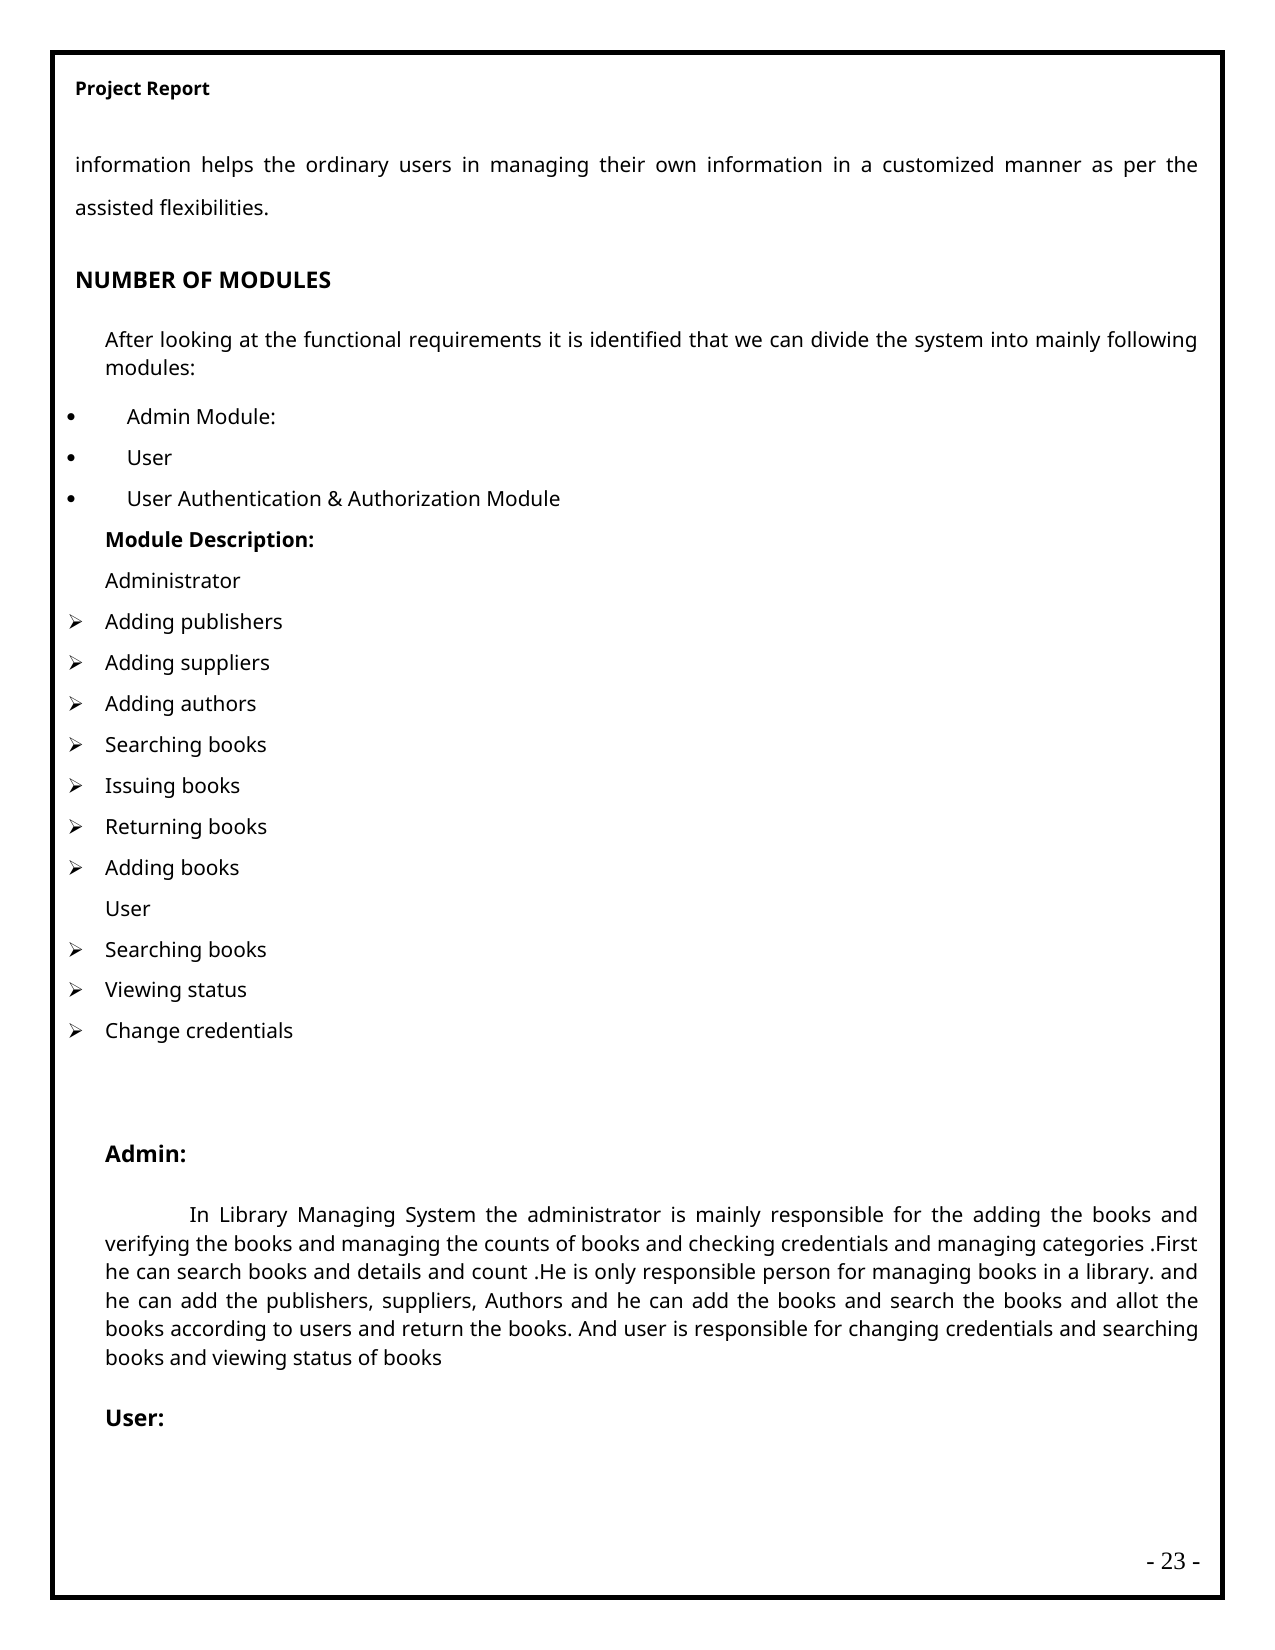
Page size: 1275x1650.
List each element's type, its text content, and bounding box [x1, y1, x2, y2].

text User: [105, 1402, 1200, 1434]
list Adding books [67, 853, 1200, 881]
list Adding authors [67, 689, 1200, 717]
text Admin: [105, 1138, 1200, 1169]
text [75, 150, 1200, 221]
subtitle NUMBER OF MODULES [75, 264, 1200, 296]
list User [67, 443, 1200, 472]
text Administrator [105, 566, 1200, 595]
text Module Description: [105, 525, 1200, 554]
list Viewing status [67, 976, 1200, 1004]
list Returning books [67, 812, 1200, 840]
text In Library Managing System the administrator is mainly responsible for the adding the books and verifying the books and managing the counts of books and checking credentials and managing categories .First he can search books and details and count .He is only responsible person for managing books in a library. and he can add the publishers, suppliers, Authors and he can add the books and search the books and allot the books according to users and return the books. And user is responsible for changing credentials and searching books and viewing status of books [105, 1201, 1200, 1371]
text User [105, 894, 1200, 922]
list Admin Module: [67, 402, 1200, 431]
list Adding suppliers [67, 648, 1200, 677]
list Adding publishers [67, 607, 1200, 636]
list Searching books [67, 730, 1200, 758]
list Change credentials [67, 1017, 1200, 1045]
list Searching books [67, 935, 1200, 963]
list Issuing books [67, 771, 1200, 799]
text After looking at the functional requirements it is identified that we can divide the system into mainly following modules: [105, 325, 1200, 382]
list User Authentication & Authorization Module [67, 484, 1200, 513]
